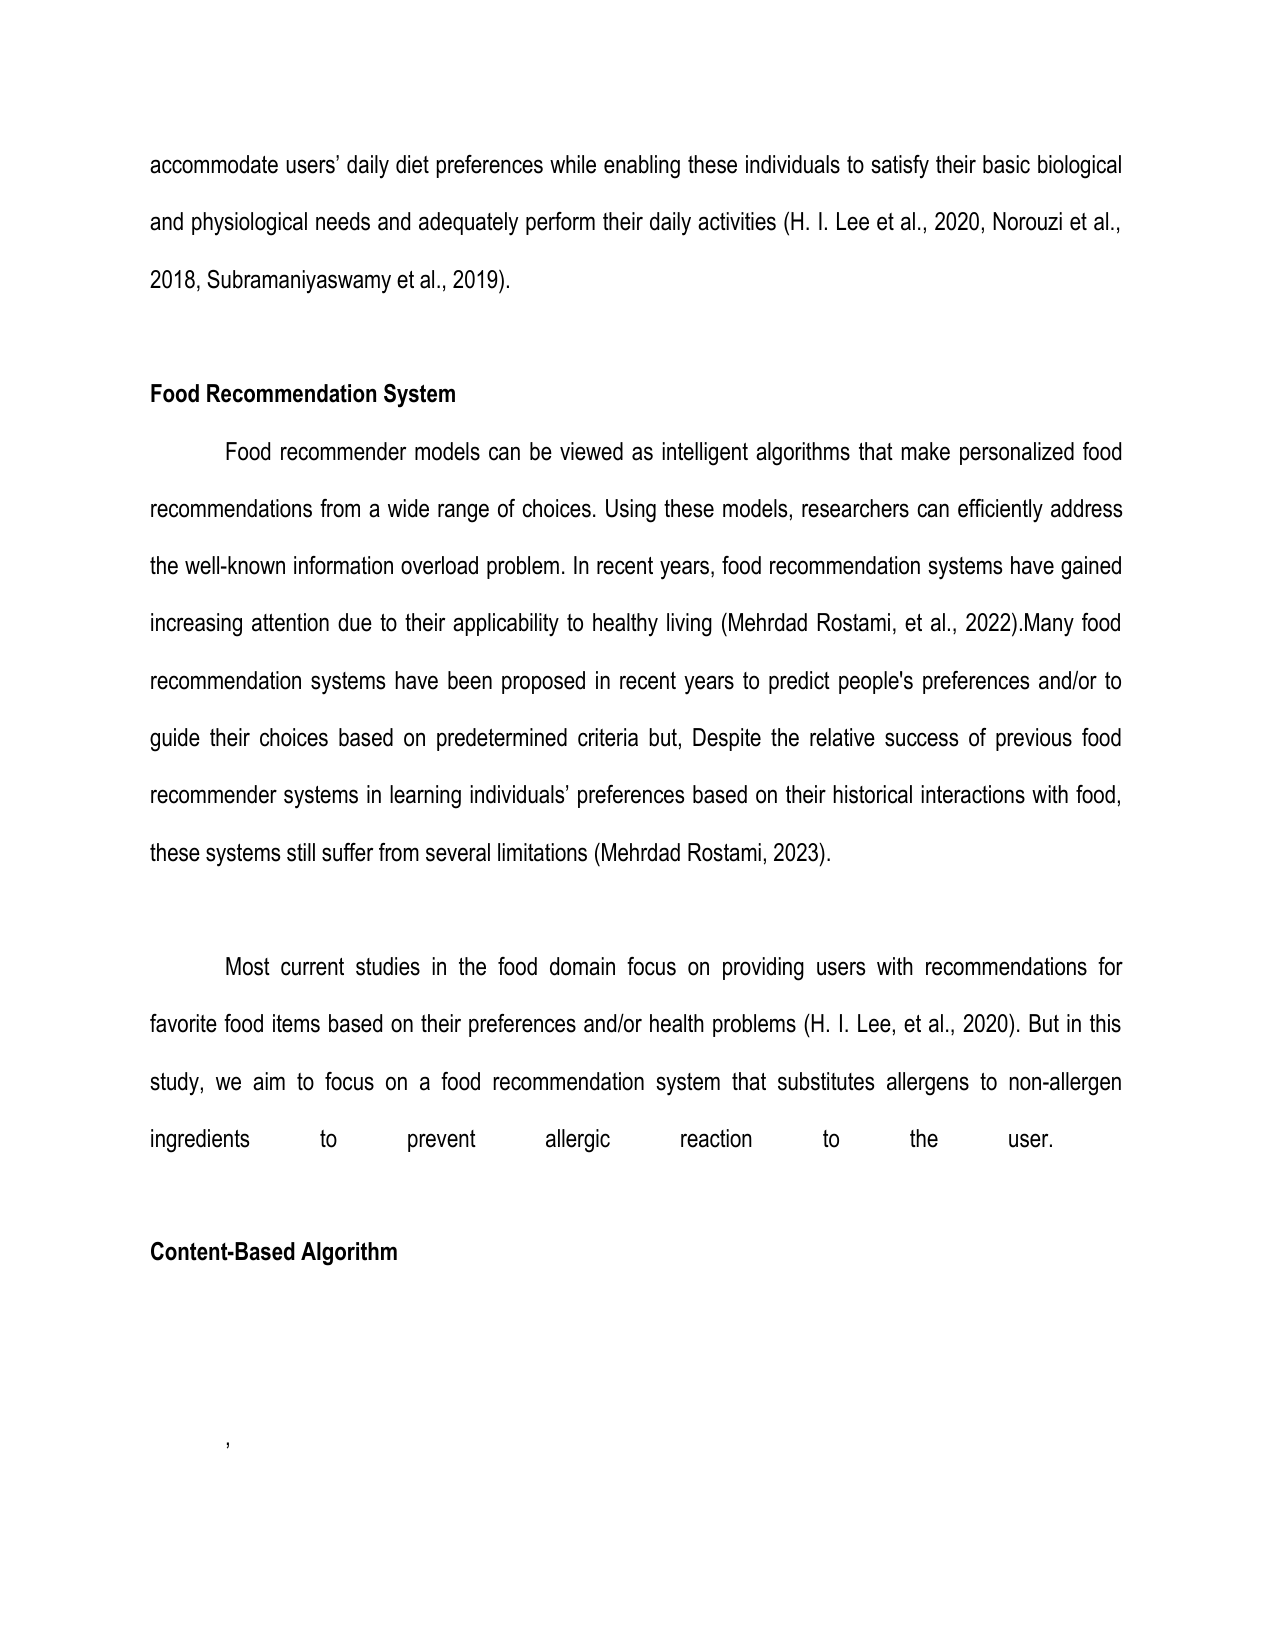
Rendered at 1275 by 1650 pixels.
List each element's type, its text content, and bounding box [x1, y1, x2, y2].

text Most current studies in the food domain focus on providing users with recommendations for favorite food items based on their preferences and/or health problems (H. I. Lee, et al., 2020). But in this study, we aim to focus on a food recommendation system that substitutes allergens to non-allergen ingredients to prevent allergic reaction to the user. [150, 952, 1125, 1209]
text Content-Based Algorithm [150, 1237, 1125, 1265]
text Food recommender models can be viewed as intelligent algorithms that make personalized food recommendations from a wide range of choices. Using these models, researchers can efficiently address the well-known information overload problem. In recent years, food recommendation systems have gained increasing attention due to their applicability to healthy living (Mehrdad Rostami, et al., 2022).Many food recommendation systems have been proposed in recent years to predict people's preferences and/or to guide their choices based on predetermined criteria but, Despite the relative success of previous food recommender systems in learning individuals’ preferences based on their historical interactions with food, these systems still suffer from several limitations (Mehrdad Rostami, 2023). [150, 436, 1125, 866]
text Food Recommendation System [150, 379, 1125, 408]
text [150, 150, 1125, 293]
